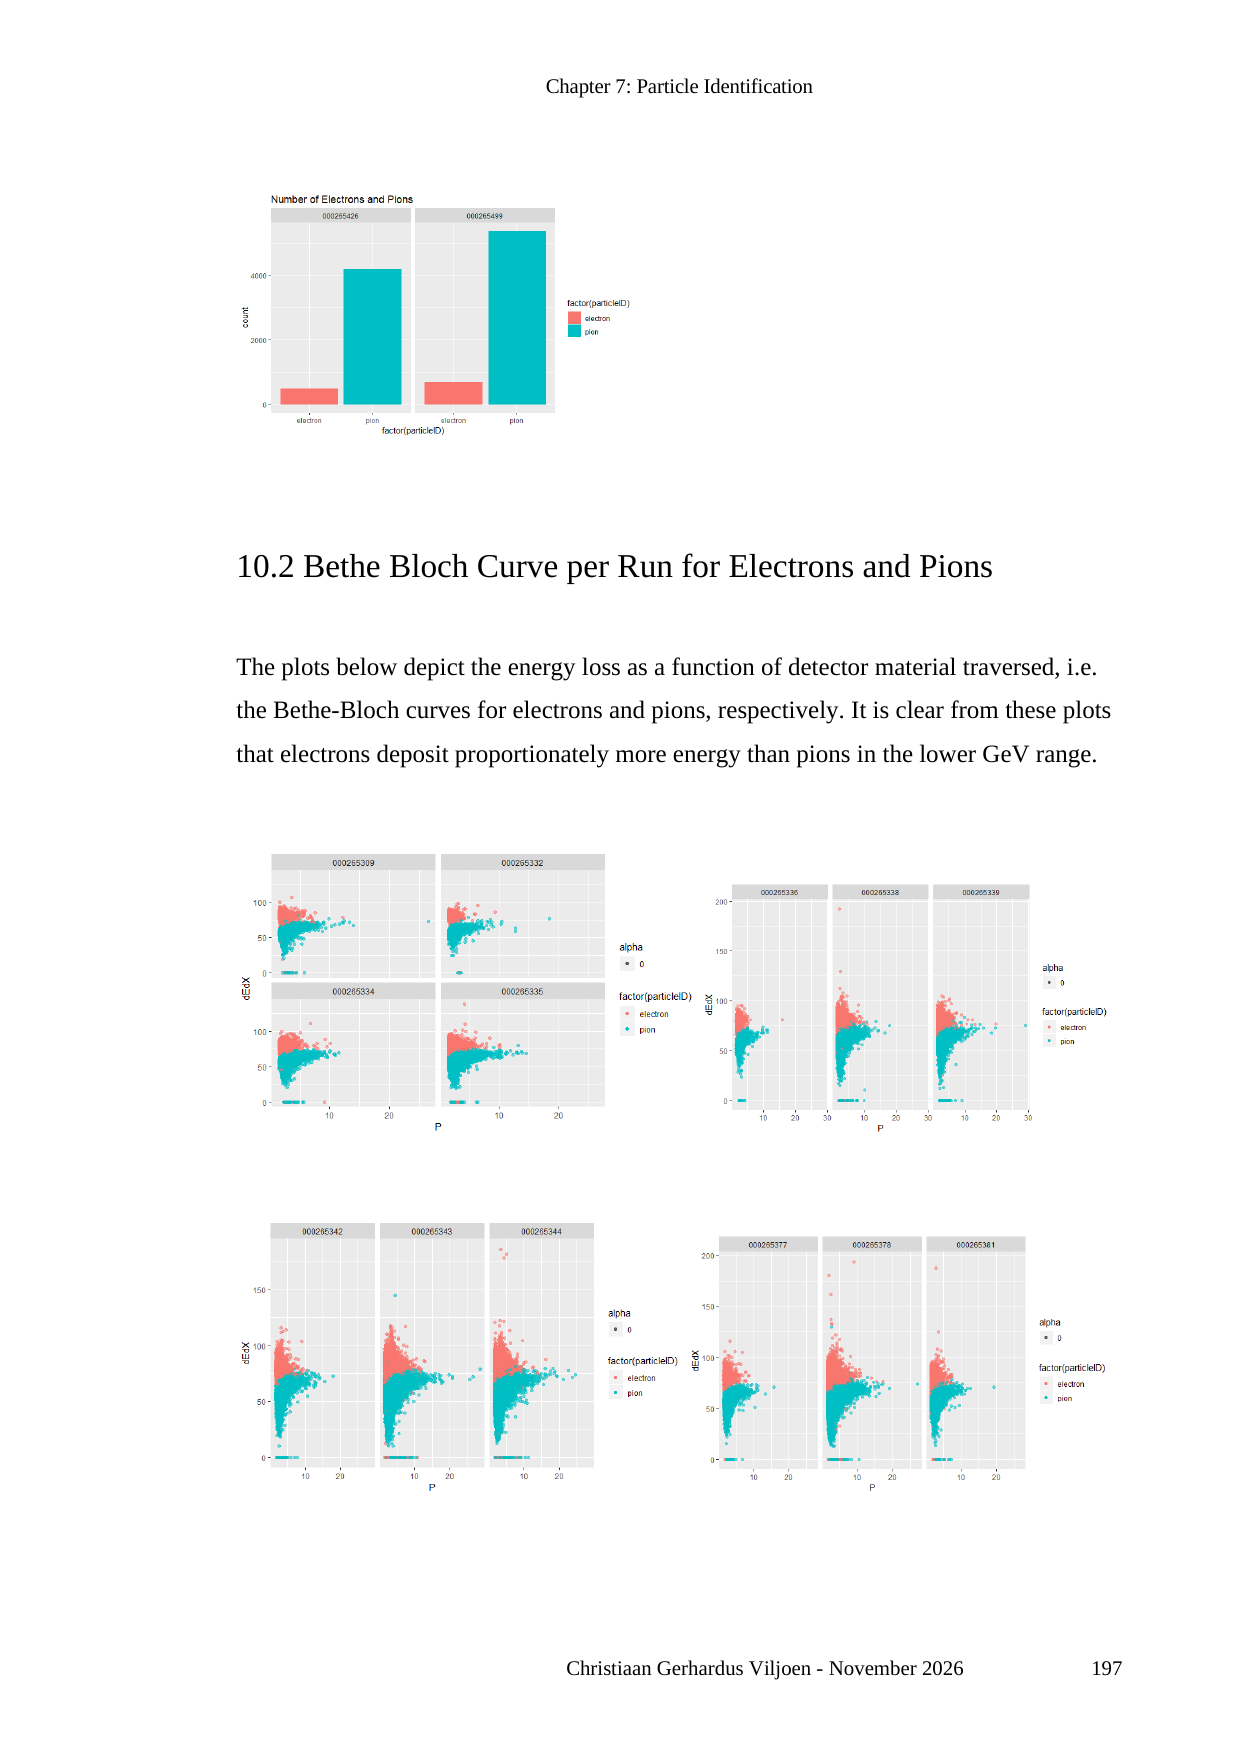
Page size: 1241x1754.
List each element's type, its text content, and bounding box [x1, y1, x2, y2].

text The plots below depict the energy loss as a function of detector material traversed, i.e. the Bethe-Bloch curves for electrons and pions, respectively. It is clear from these plots that electrons deposit proportionately more energy than pions in the lower GeV range. [236, 652, 1122, 767]
picture [236, 191, 638, 439]
picture [236, 1218, 1114, 1497]
subtitle Bethe Bloch Curve per Run for Electrons and Pions [236, 546, 1122, 584]
picture [236, 850, 1115, 1137]
